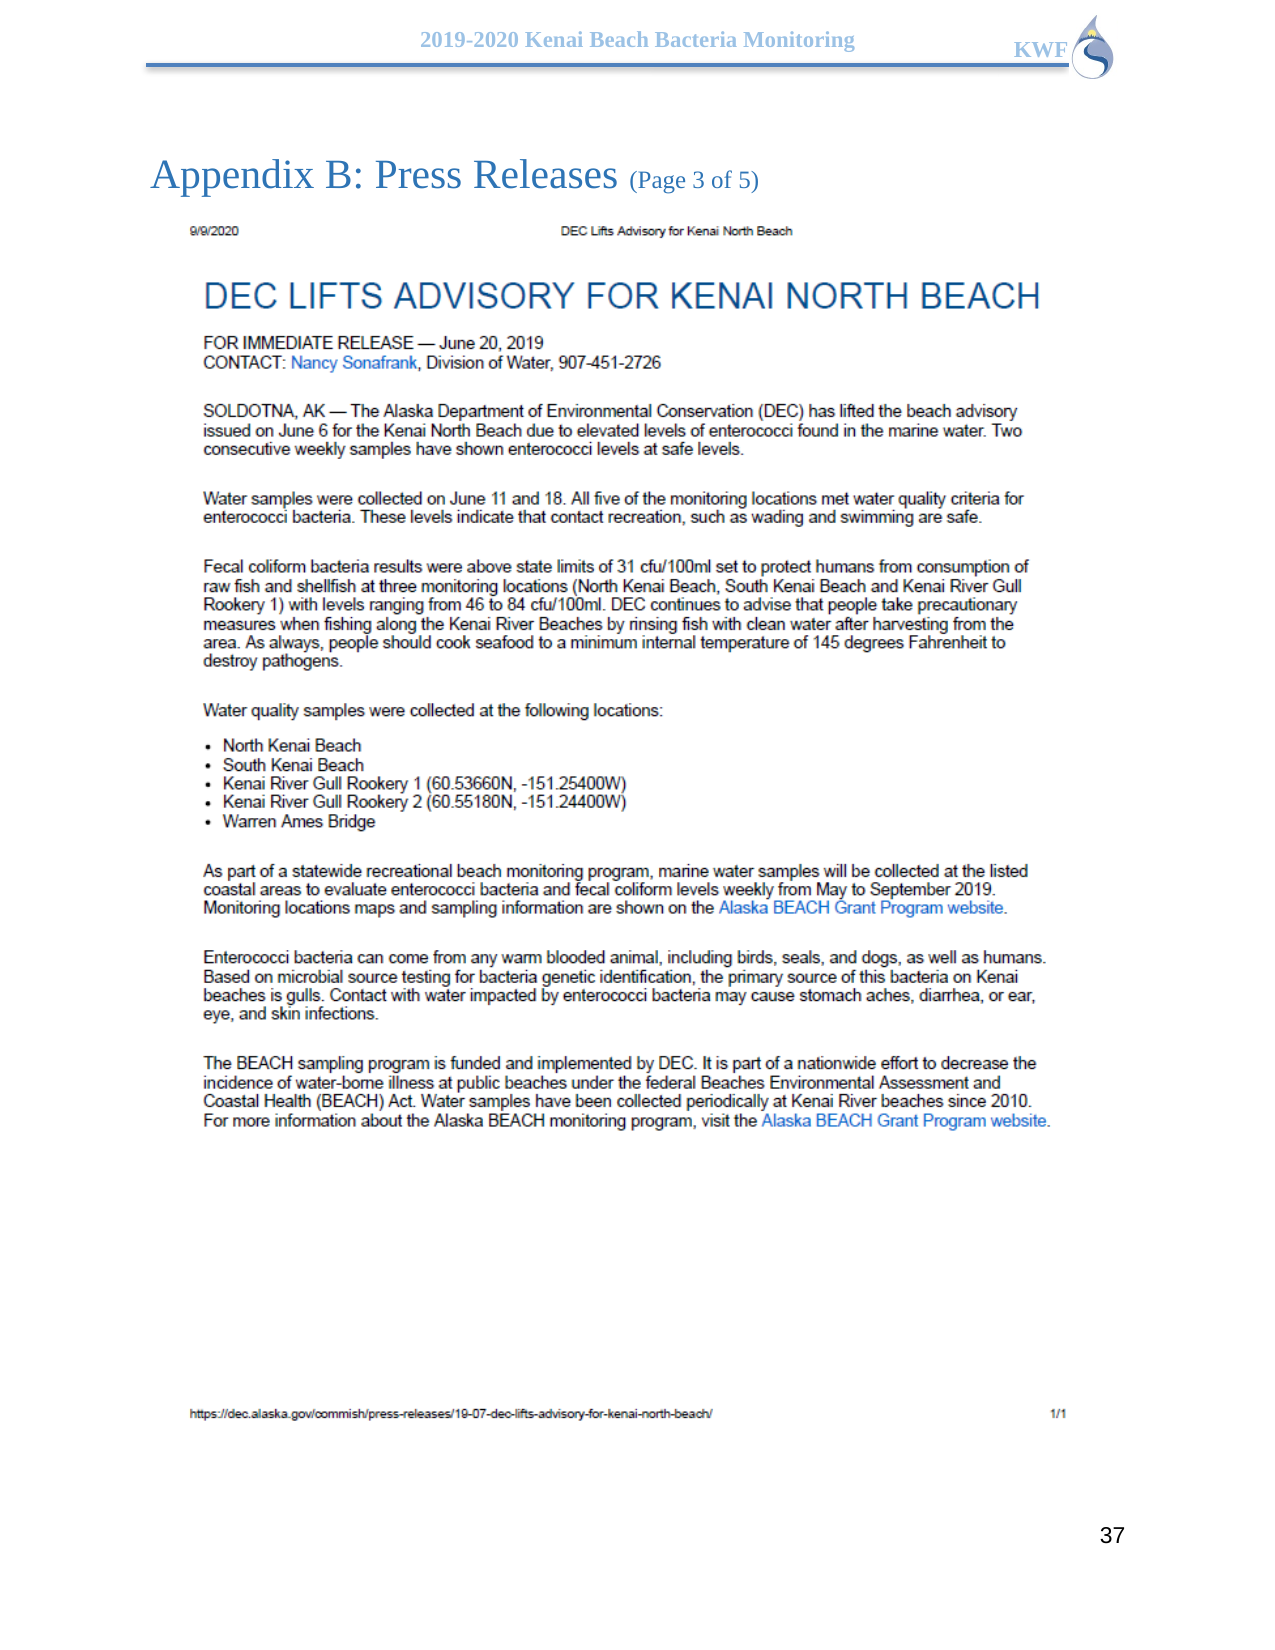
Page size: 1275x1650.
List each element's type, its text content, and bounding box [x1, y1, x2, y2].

picture [1069, 13, 1118, 79]
text Appendix B: Press Releases (Page 3 of 5) [150, 150, 1125, 198]
